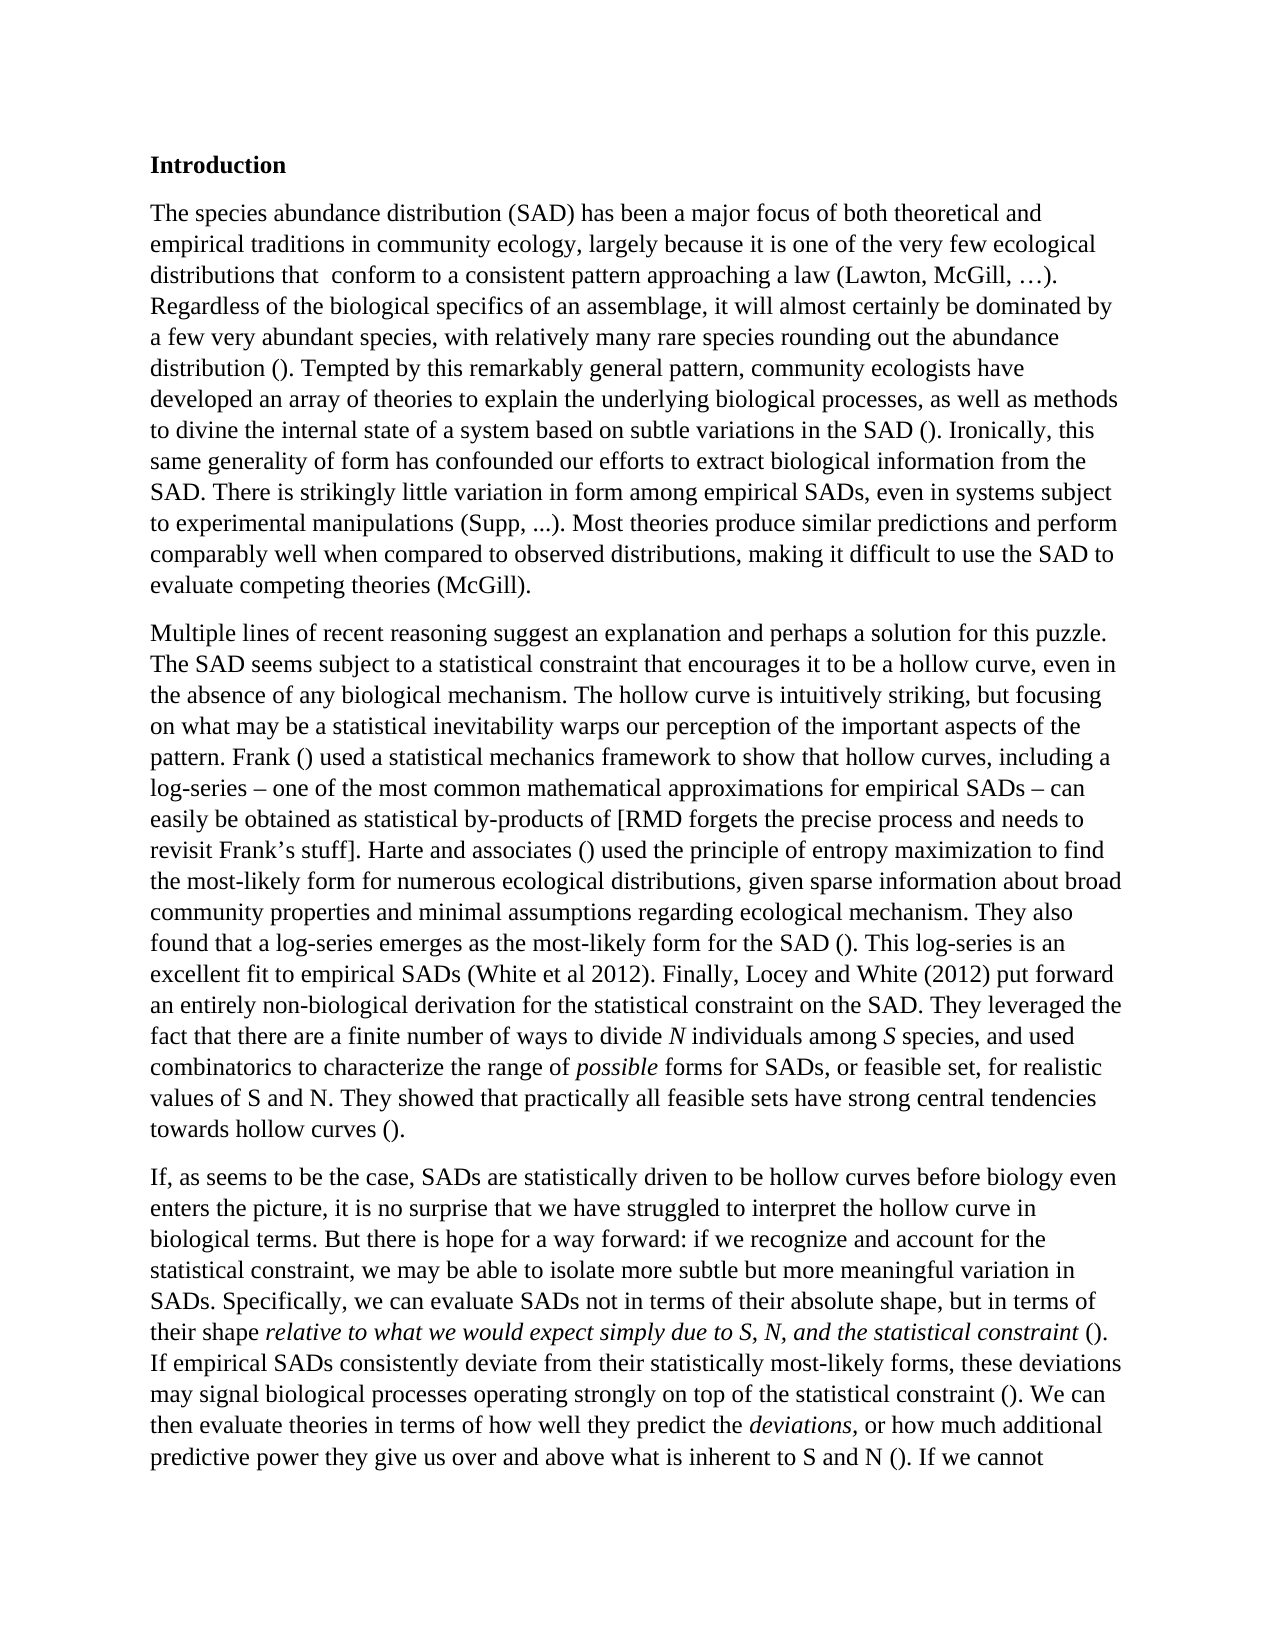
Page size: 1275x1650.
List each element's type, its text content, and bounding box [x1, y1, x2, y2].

text Introduction [150, 150, 1125, 179]
text Multiple lines of recent reasoning suggest an explanation and perhaps a solution for this puzzle. The SAD seems subject to a statistical constraint that encourages it to be a hollow curve, even in the absence of any biological mechanism. The hollow curve is intuitively striking, but focusing on what may be a statistical inevitability warps our perception of the important aspects of the pattern. Frank () used a statistical mechanics framework to show that hollow curves, including a log-series – one of the most common mathematical approximations for empirical SADs – can easily be obtained as statistical by-products of [RMD forgets the precise process and needs to revisit Frank’s stuff]. Harte and associates () used the principle of entropy maximization to find the most-likely form for numerous ecological distributions, given sparse information about broad community properties and minimal assumptions regarding ecological mechanism. They also found that a log-series emerges as the most-likely form for the SAD (). This log-series is an excellent fit to empirical SADs (White et al 2012). Finally, Locey and White (2012) put forward an entirely non-biological derivation for the statistical constraint on the SAD. They leveraged the fact that there are a finite number of ways to divide N individuals among S species, and used combinatorics to characterize the range of possible forms for SADs, or feasible set, for realistic values of S and N. They showed that practically all feasible sets have strong central tendencies towards hollow curves (). [150, 618, 1125, 1143]
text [150, 1162, 1125, 1470]
text The species abundance distribution (SAD) has been a major focus of both theoretical and empirical traditions in community ecology, largely because it is one of the very few ecological distributions that conform to a consistent pattern approaching a law (Lawton, McGill, …). Regardless of the biological specifics of an assemblage, it will almost certainly be dominated by a few very abundant species, with relatively many rare species rounding out the abundance distribution (). Tempted by this remarkably general pattern, community ecologists have developed an array of theories to explain the underlying biological processes, as well as methods to divine the internal state of a system based on subtle variations in the SAD (). Ironically, this same generality of form has confounded our efforts to extract biological information from the SAD. There is strikingly little variation in form among empirical SADs, even in systems subject to experimental manipulations (Supp, ...). Most theories produce similar predictions and perform comparably well when compared to observed distributions, making it difficult to use the SAD to evaluate competing theories (McGill). [150, 198, 1125, 599]
